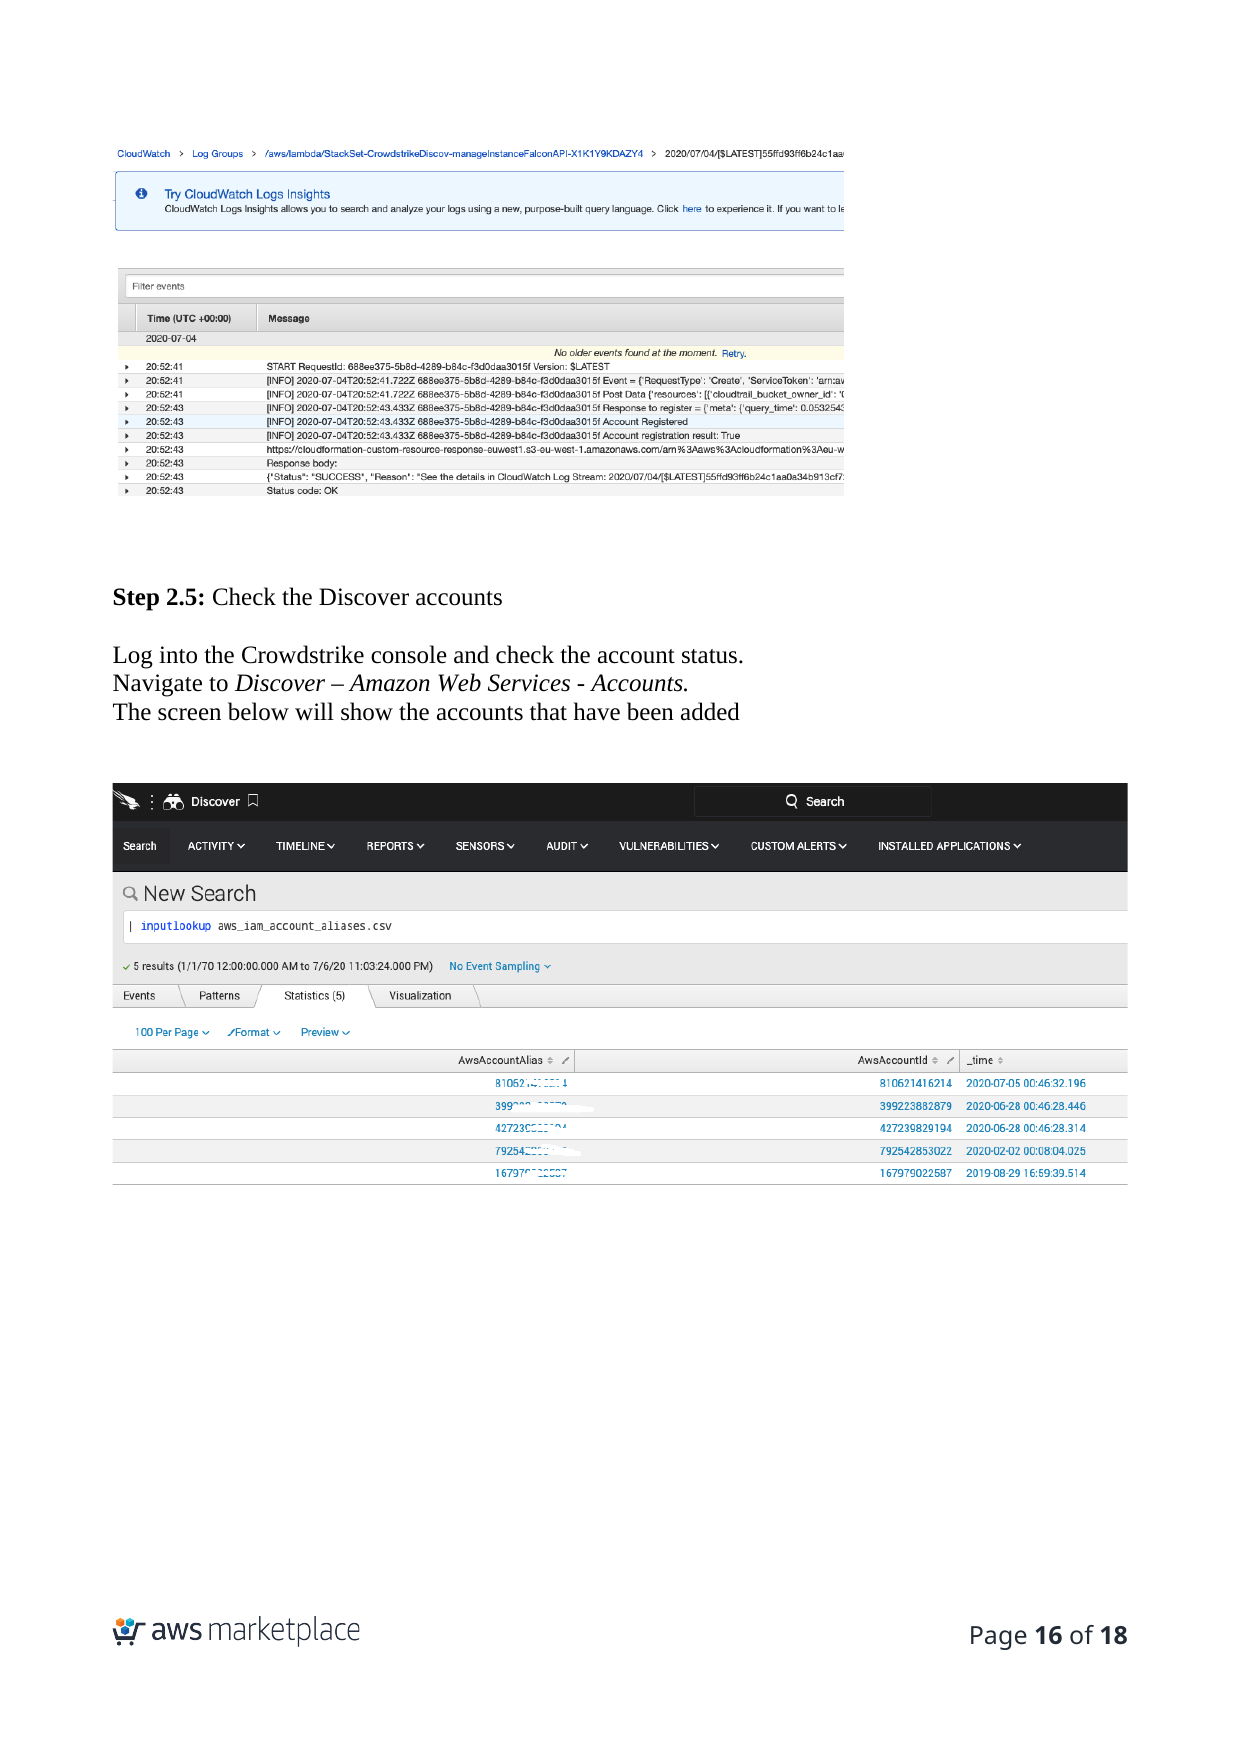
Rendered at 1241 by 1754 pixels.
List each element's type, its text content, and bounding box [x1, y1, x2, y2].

text Log into the Crowdstrike console and check the account status. [112, 640, 1128, 668]
text Navigate to Discover – Amazon Web Services - Accounts. [112, 668, 1128, 697]
text Step 2.5: Check the Discover accounts [112, 582, 1128, 611]
picture [112, 1616, 360, 1647]
picture [112, 783, 1128, 1217]
picture [112, 150, 844, 496]
text The screen below will show the accounts that have been added [112, 697, 1128, 726]
